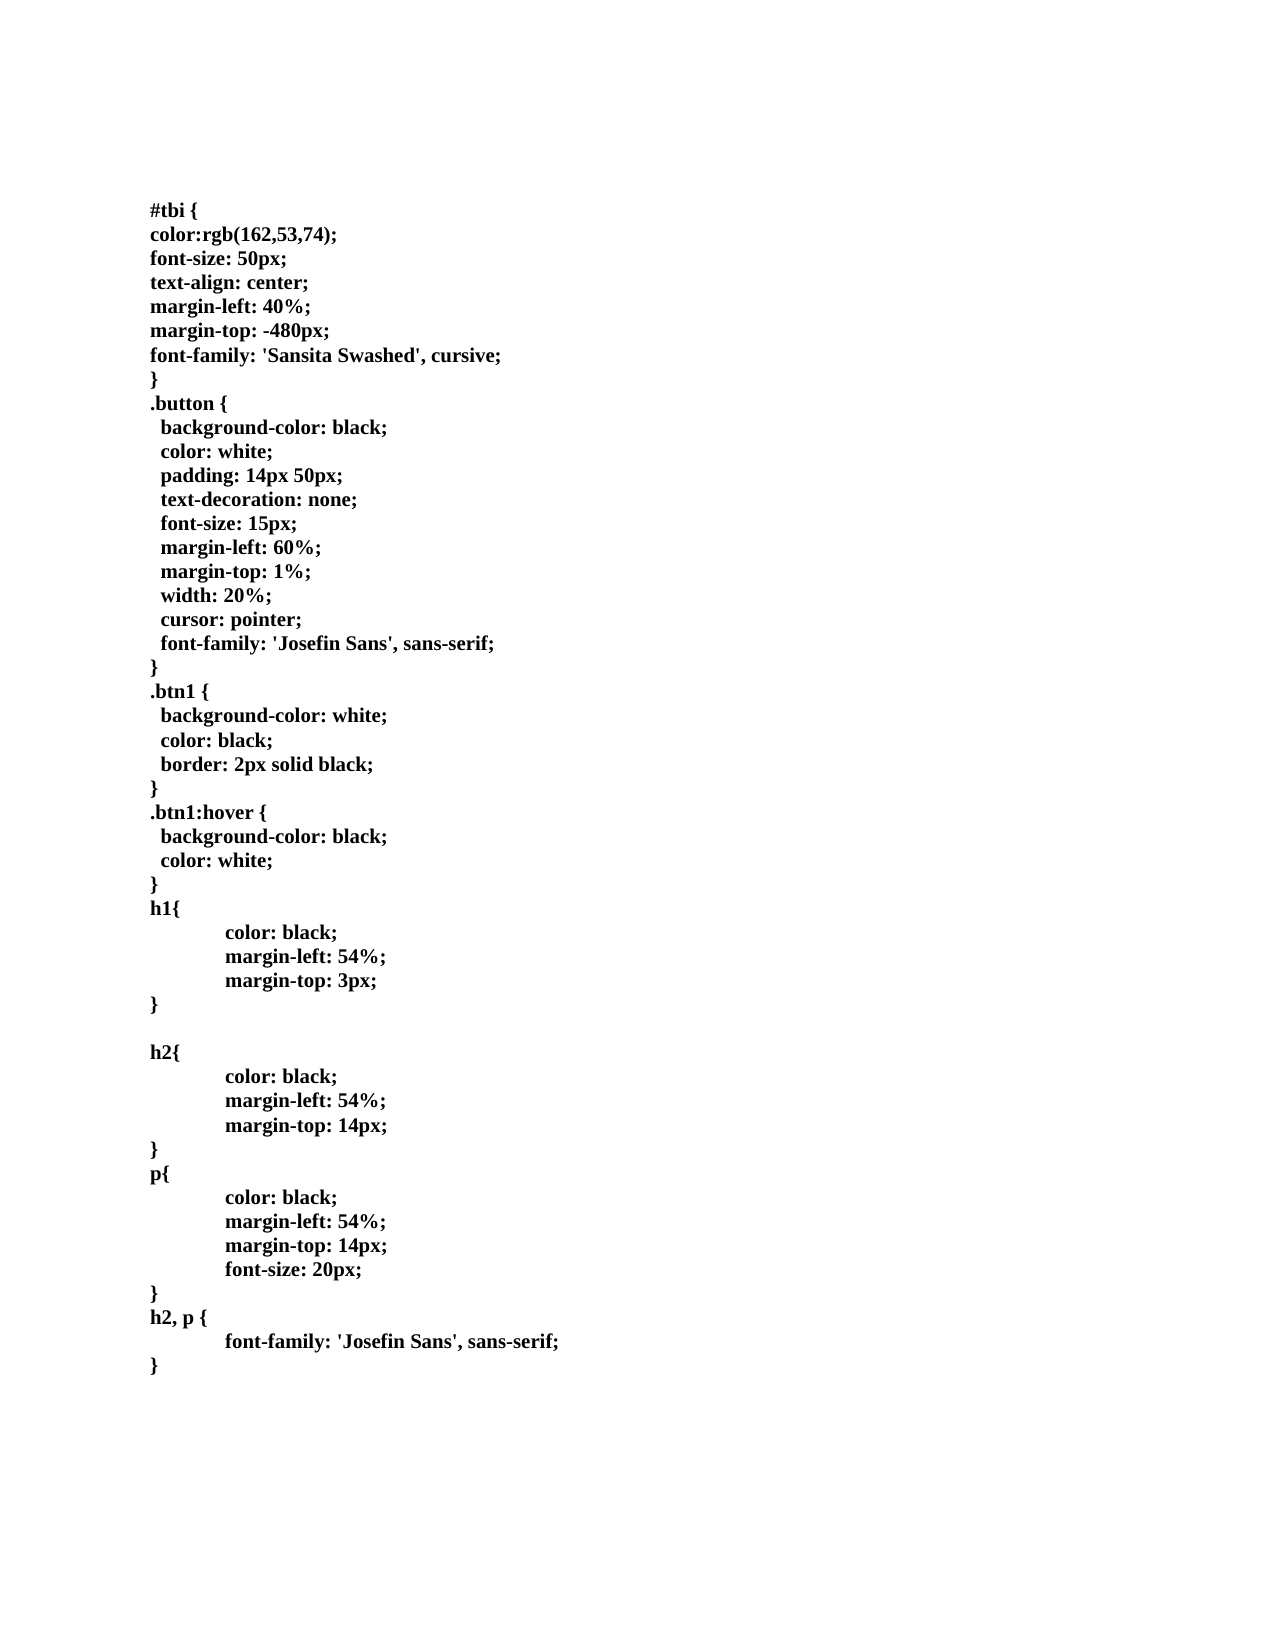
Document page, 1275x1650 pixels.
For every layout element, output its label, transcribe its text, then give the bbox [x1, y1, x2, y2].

text h2, p { [150, 1305, 1125, 1329]
text } [150, 1353, 1125, 1377]
text margin-left: 54%; [150, 1088, 1125, 1112]
text width: 20%; [150, 583, 1125, 607]
text font-size: 50px; [150, 246, 1125, 270]
text font-family: 'Josefin Sans', sans-serif; [150, 631, 1125, 655]
text margin-top: -480px; [150, 318, 1125, 342]
text h1{ [150, 896, 1125, 920]
text background-color: black; [150, 824, 1125, 848]
text color: black; [150, 727, 1125, 752]
text margin-top: 3px; [150, 968, 1125, 992]
text .btn1 { [150, 679, 1125, 703]
text .button { [150, 391, 1125, 415]
text margin-left: 40%; [150, 294, 1125, 318]
text } [150, 776, 1125, 800]
text margin-top: 14px; [150, 1112, 1125, 1137]
text margin-top: 14px; [150, 1233, 1125, 1257]
text margin-top: 1%; [150, 559, 1125, 583]
text } [150, 1137, 1125, 1161]
text color: white; [150, 848, 1125, 872]
text } [150, 367, 1125, 391]
text color: black; [150, 1064, 1125, 1088]
text font-family: 'Josefin Sans', sans-serif; [150, 1329, 1125, 1353]
text color: white; [150, 439, 1125, 463]
text background-color: black; [150, 415, 1125, 439]
text margin-left: 54%; [150, 944, 1125, 968]
text } [150, 992, 1125, 1016]
text #tbi { [150, 198, 1125, 222]
text margin-left: 60%; [150, 535, 1125, 559]
text font-size: 15px; [150, 511, 1125, 535]
text text-align: center; [150, 270, 1125, 294]
text font-size: 20px; [150, 1257, 1125, 1281]
text p{ [150, 1161, 1125, 1185]
text padding: 14px 50px; [150, 463, 1125, 487]
text .btn1:hover { [150, 800, 1125, 824]
text background-color: white; [150, 703, 1125, 727]
text } [150, 872, 1125, 896]
text text-decoration: none; [150, 487, 1125, 511]
text font-family: 'Sansita Swashed', cursive; [150, 342, 1125, 367]
text border: 2px solid black; [150, 752, 1125, 776]
text color:rgb(162,53,74); [150, 222, 1125, 246]
text h2{ [150, 1040, 1125, 1064]
text } [150, 655, 1125, 679]
text cursor: pointer; [150, 607, 1125, 631]
text margin-left: 54%; [150, 1209, 1125, 1233]
text color: black; [150, 1185, 1125, 1209]
text } [150, 1281, 1125, 1305]
text color: black; [150, 920, 1125, 944]
